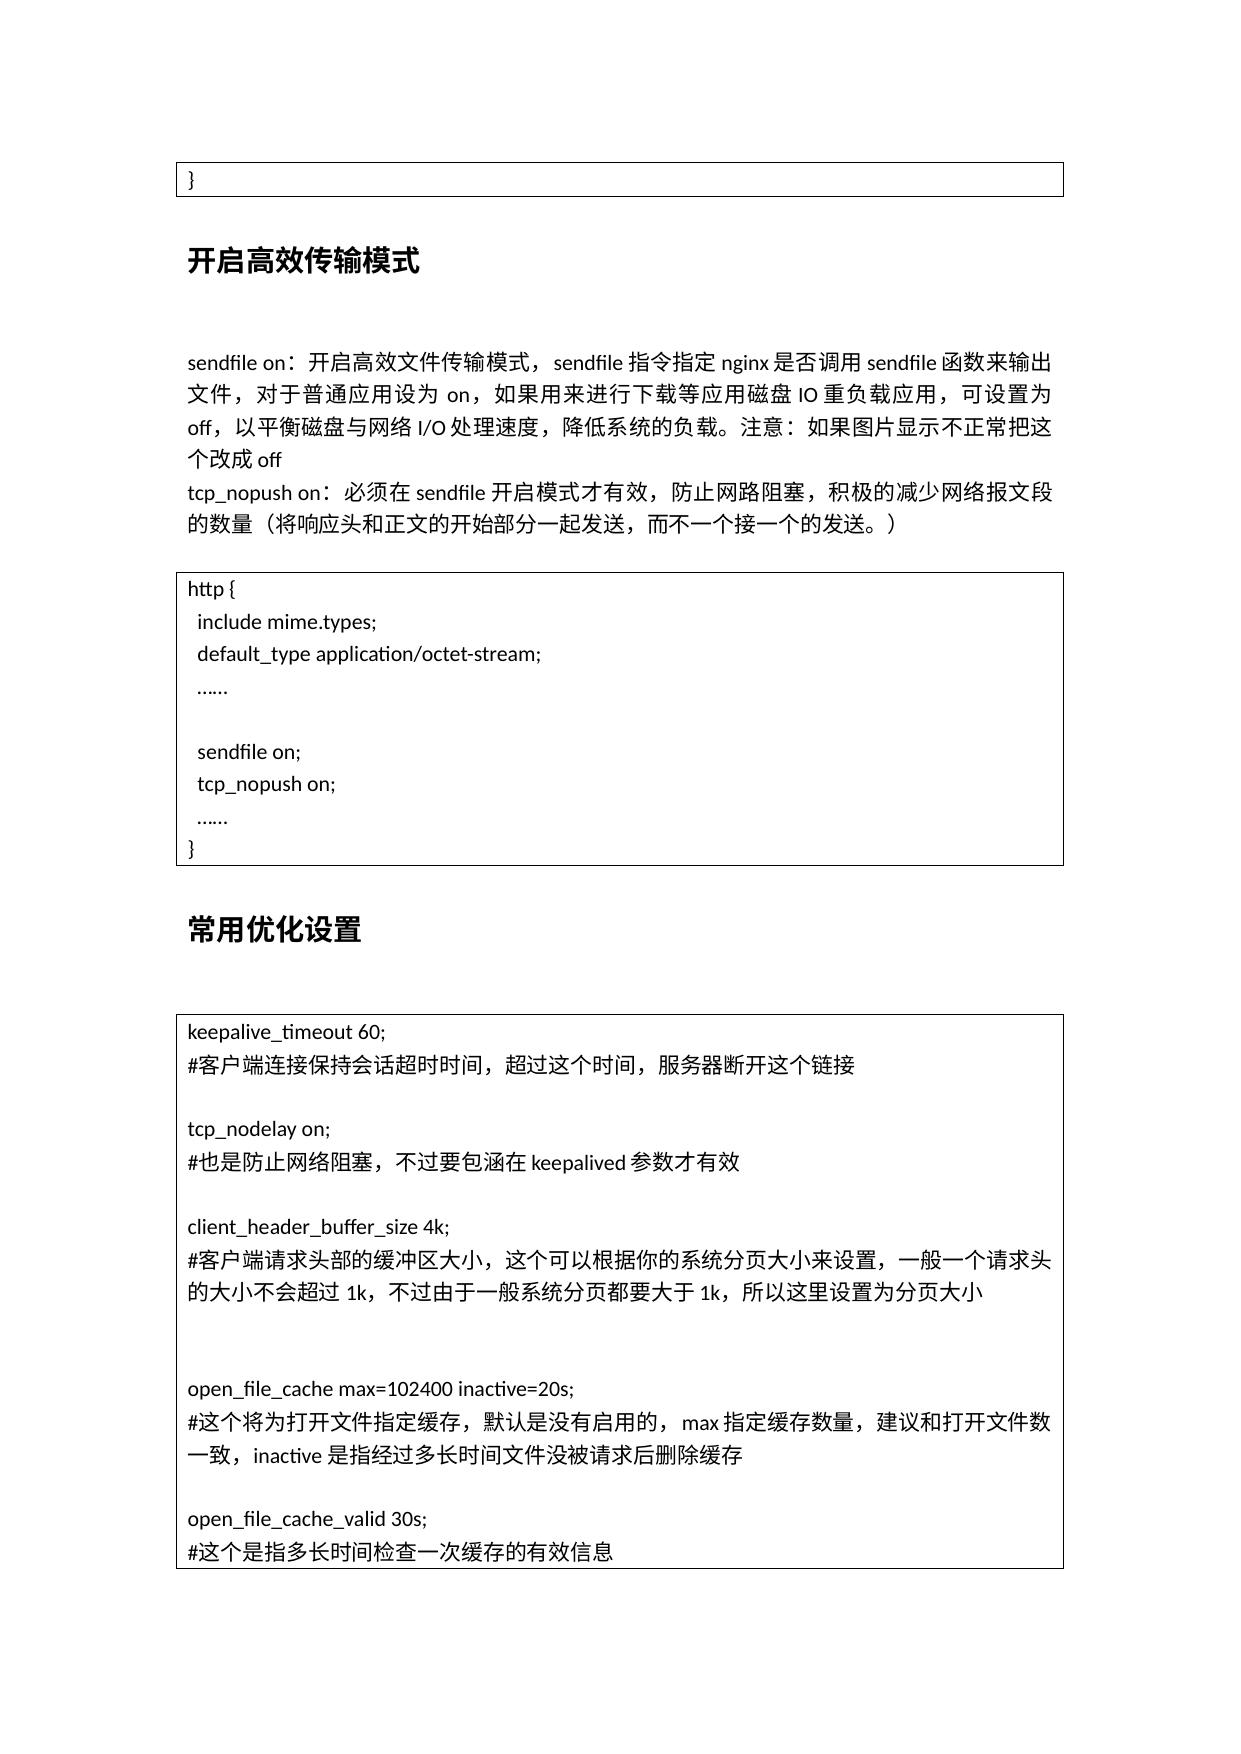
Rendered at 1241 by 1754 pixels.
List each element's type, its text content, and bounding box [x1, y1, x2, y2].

text tcp_nopush on：必须在sendfile开启模式才有效，防止网路阻塞，积极的减少网络报文段的数量（将响应头和正文的开始部分一起发送，而不一个接一个的发送。） [187, 474, 1053, 539]
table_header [177, 1015, 1063, 1567]
subtitle 开启高效传输模式 [187, 226, 1053, 291]
subtitle 常用优化设置 [187, 895, 1053, 960]
table_header http { include mime.types; default_type application/octet-stream; …… sendfile on; tcp_nopush on; …… } [177, 573, 1063, 865]
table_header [177, 163, 1063, 196]
text sendfile on：开启高效文件传输模式，sendfile指令指定nginx是否调用sendfile函数来输出文件，对于普通应用设为 on，如果用来进行下载等应用磁盘IO重负载应用，可设置为off，以平衡磁盘与网络I/O处理速度，降低系统的负载。注意：如果图片显示不正常把这个改成off [187, 344, 1053, 474]
